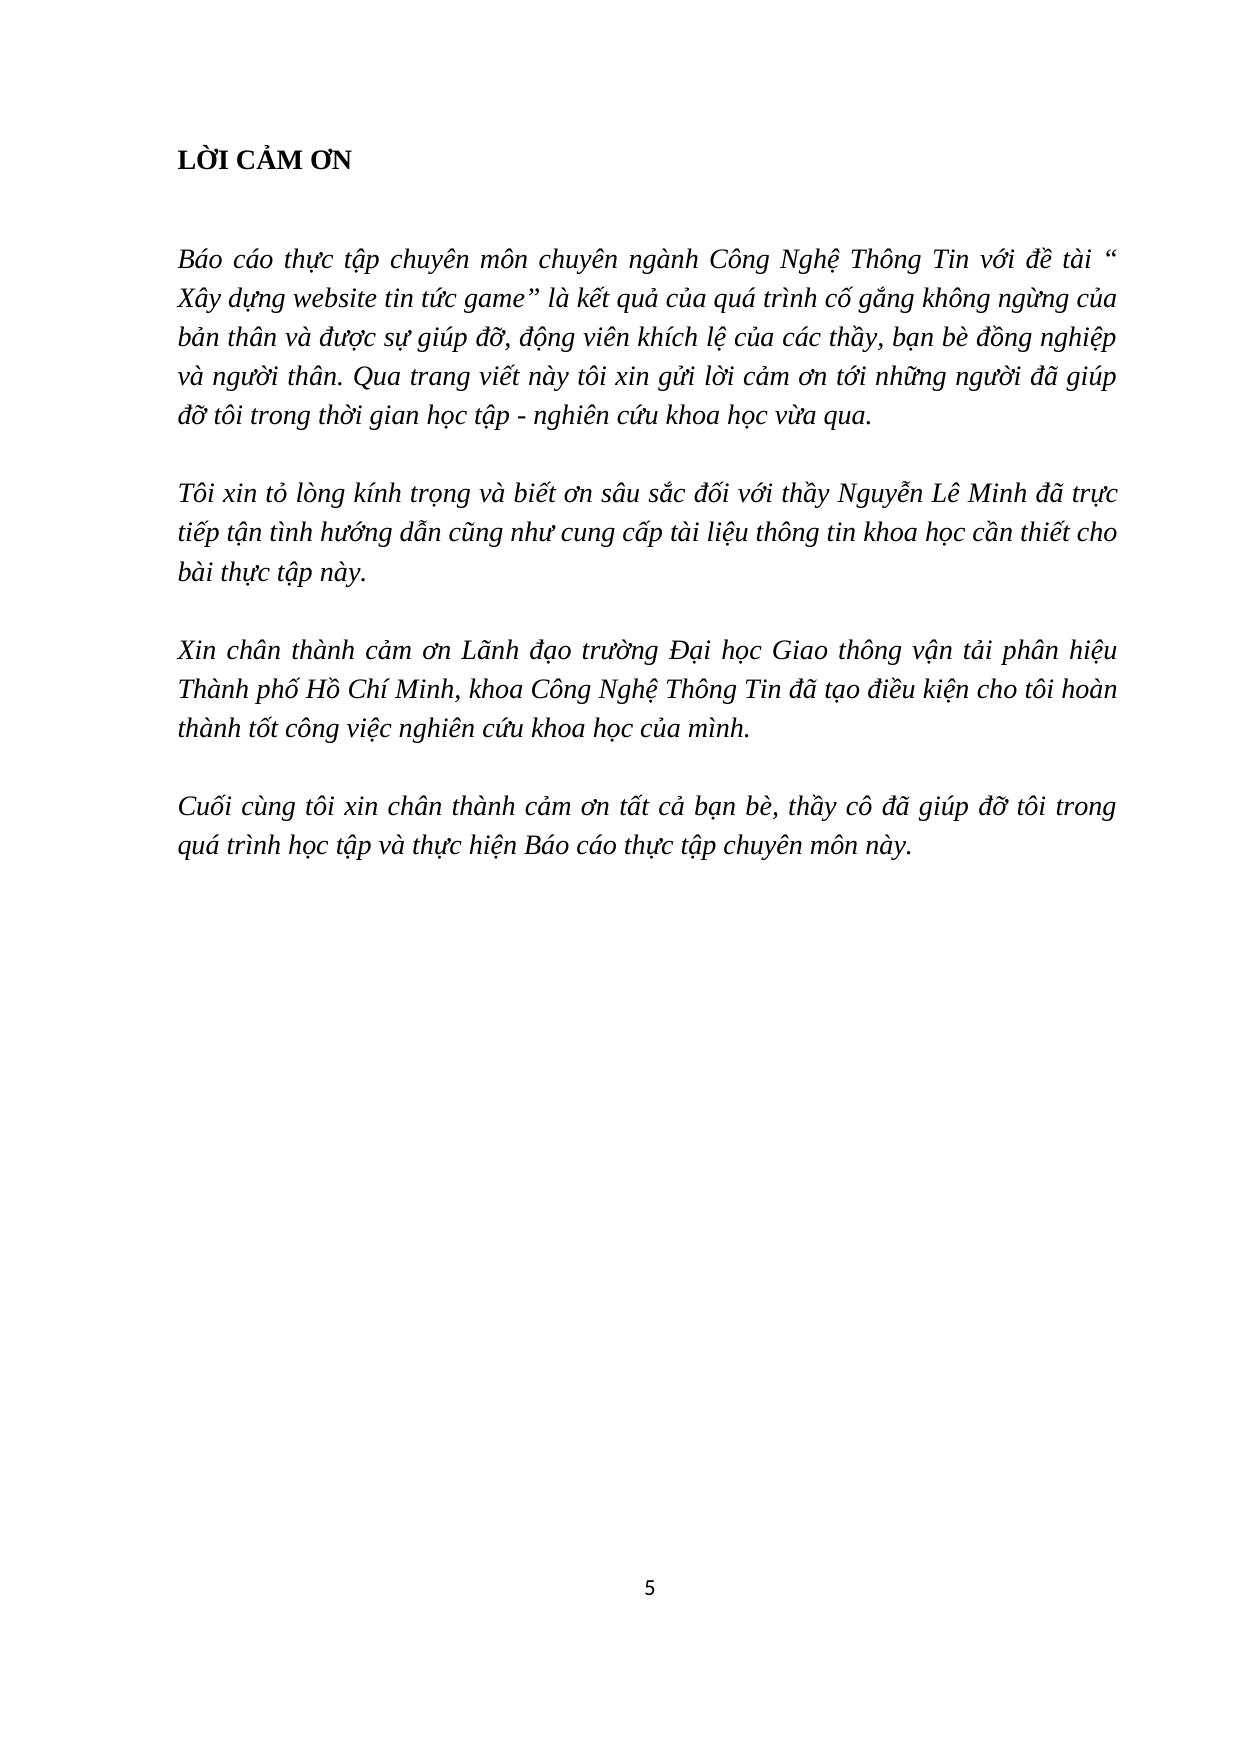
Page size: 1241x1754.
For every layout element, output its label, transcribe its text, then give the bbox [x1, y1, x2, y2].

text Tôi xin tỏ lòng kính trọng và biết ơn sâu sắc đối với thầy Nguyễn Lê Minh đã trực tiếp tận tình hướng dẫn cũng như cung cấp tài liệu thông tin khoa học cần thiết cho bài thực tập này. [177, 470, 1122, 587]
text Xin chân thành cảm ơn Lãnh đạo trường Đại học Giao thông vận tải phân hiệu Thành phố Hồ Chí Minh, khoa Công Nghệ Thông Tin đã tạo điều kiện cho tôi hoàn thành tốt công việc nghiên cứu khoa học của mình. [177, 626, 1122, 743]
text Báo cáo thực tập chuyên môn chuyên ngành Công Nghệ Thông Tin với đề tài “ Xây dựng website tin tức game” là kết quả của quá trình cố gắng không ngừng của bản thân và được sự giúp đỡ, động viên khích lệ của các thầy, bạn bè đồng nghiệp và người thân. Qua trang viết này tôi xin gửi lời cảm ơn tới những người đã giúp đỡ tôi trong thời gian học tập - nghiên cứu khoa học vừa qua. [177, 235, 1122, 431]
subtitle LỜI CẢM ƠN [177, 143, 1122, 176]
text Cuối cùng tôi xin chân thành cảm ơn tất cả bạn bè, thầy cô đã giúp đỡ tôi trong quá trình học tập và thực hiện Báo cáo thực tập chuyên môn này. [177, 782, 1122, 860]
